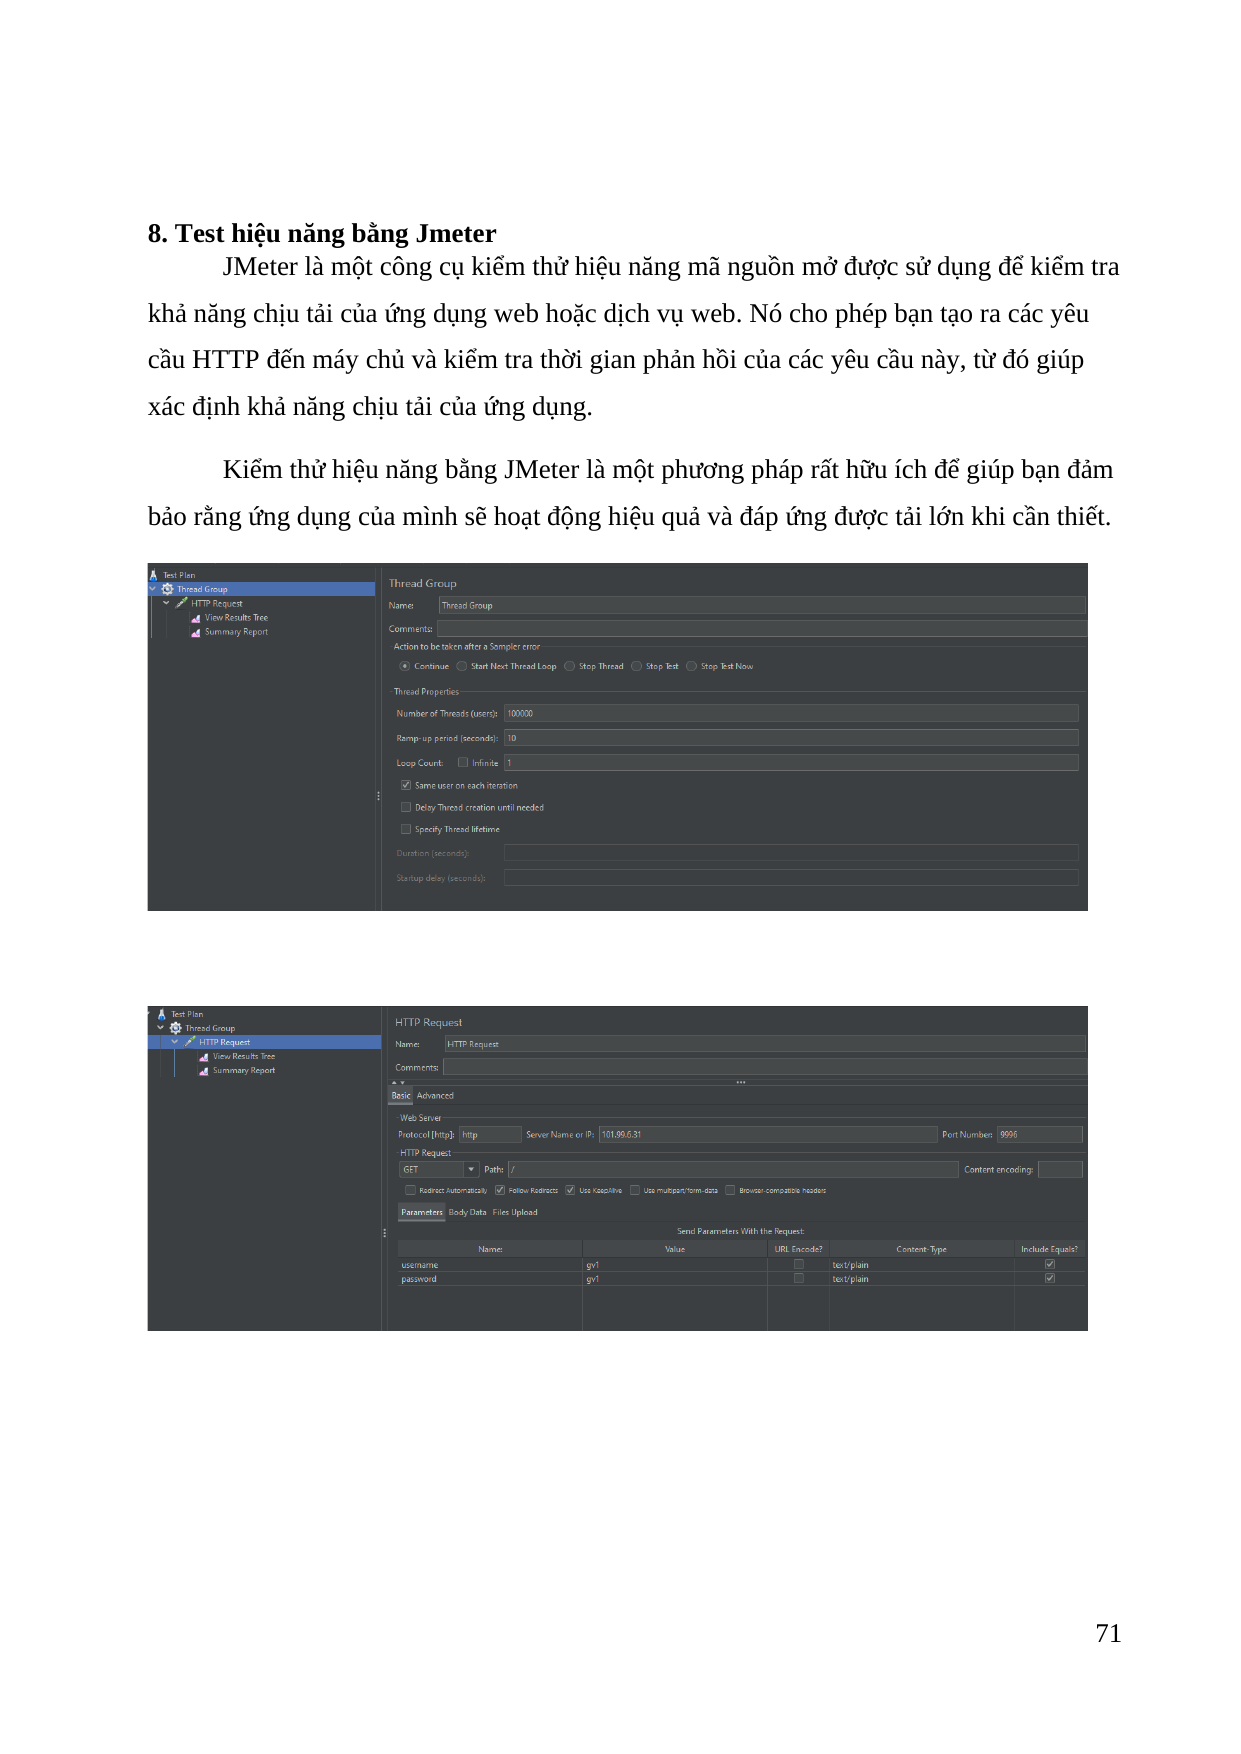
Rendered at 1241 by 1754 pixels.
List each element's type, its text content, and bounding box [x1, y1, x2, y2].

subtitle 8. Test hiệu năng bằng Jmeter [148, 217, 1122, 248]
text JMeter là một công cụ kiểm thử hiệu năng mã nguồn mở được sử dụng để kiểm tra khả năng chịu tải của ứng dụng web hoặc dịch vụ web. Nó cho phép bạn tạo ra các yêu cầu HTTP đến máy chủ và kiểm tra thời gian phản hồi của các yêu cầu này, từ đó giúp xác định khả năng chịu tải của ứng dụng. [148, 250, 1122, 421]
picture [147, 1006, 1088, 1331]
text Kiểm thử hiệu năng bằng JMeter là một phương pháp rất hữu ích để giúp bạn đảm bảo rằng ứng dụng của mình sẽ hoạt động hiệu quả và đáp ứng được tải lớn khi cần thiết. [148, 453, 1122, 531]
picture [147, 563, 1088, 911]
